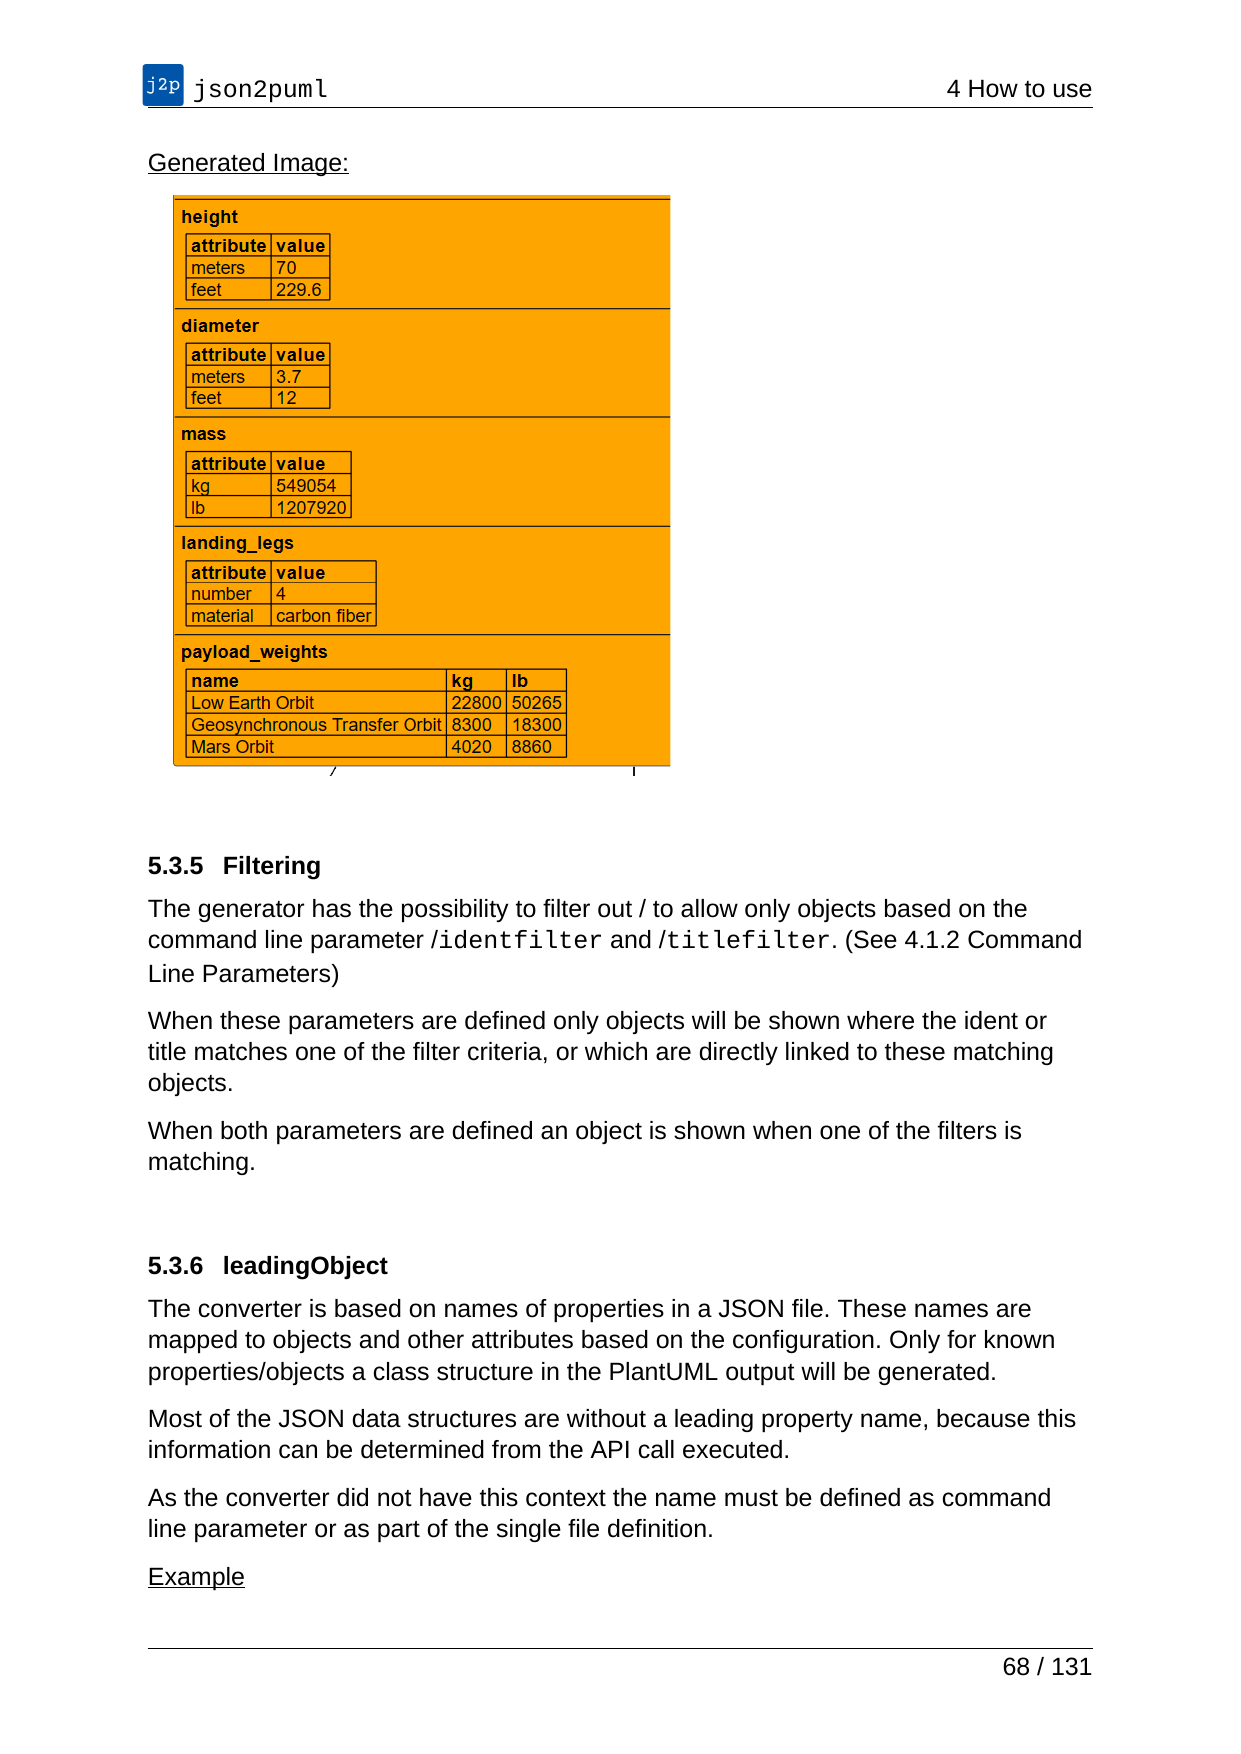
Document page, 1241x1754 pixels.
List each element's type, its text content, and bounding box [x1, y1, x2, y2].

text The generator has the possibility to filter out / to allow only objects based on the command line parameter /identfilter and /titlefilter. (See 4.1.2 Command Line Parameters) [148, 894, 1093, 987]
picture [142, 64, 184, 106]
text As the converter did not have this context the name must be defined as command line parameter or as part of the single file definition. [148, 1483, 1093, 1543]
picture [147, 195, 671, 776]
text Most of the JSON data structures are without a leading property name, because this information can be determined from the API call executed. [148, 1404, 1093, 1464]
text The converter is based on names of properties in a JSON file. These names are mapped to objects and other attributes based on the configuration. Only for known properties/objects a class structure in the PlantUML output will be generated. [148, 1294, 1093, 1385]
text Example [148, 1562, 1093, 1590]
text When these parameters are defined only objects will be shown where the ident or title matches one of the filter criteria, or which are directly linked to these matching objects. [148, 1006, 1093, 1097]
text Generated Image: [148, 148, 1093, 176]
subtitle Filtering [148, 851, 1093, 879]
subtitle leadingObject [148, 1251, 1093, 1279]
text When both parameters are defined an object is shown when one of the filters is matching. [148, 1116, 1093, 1176]
